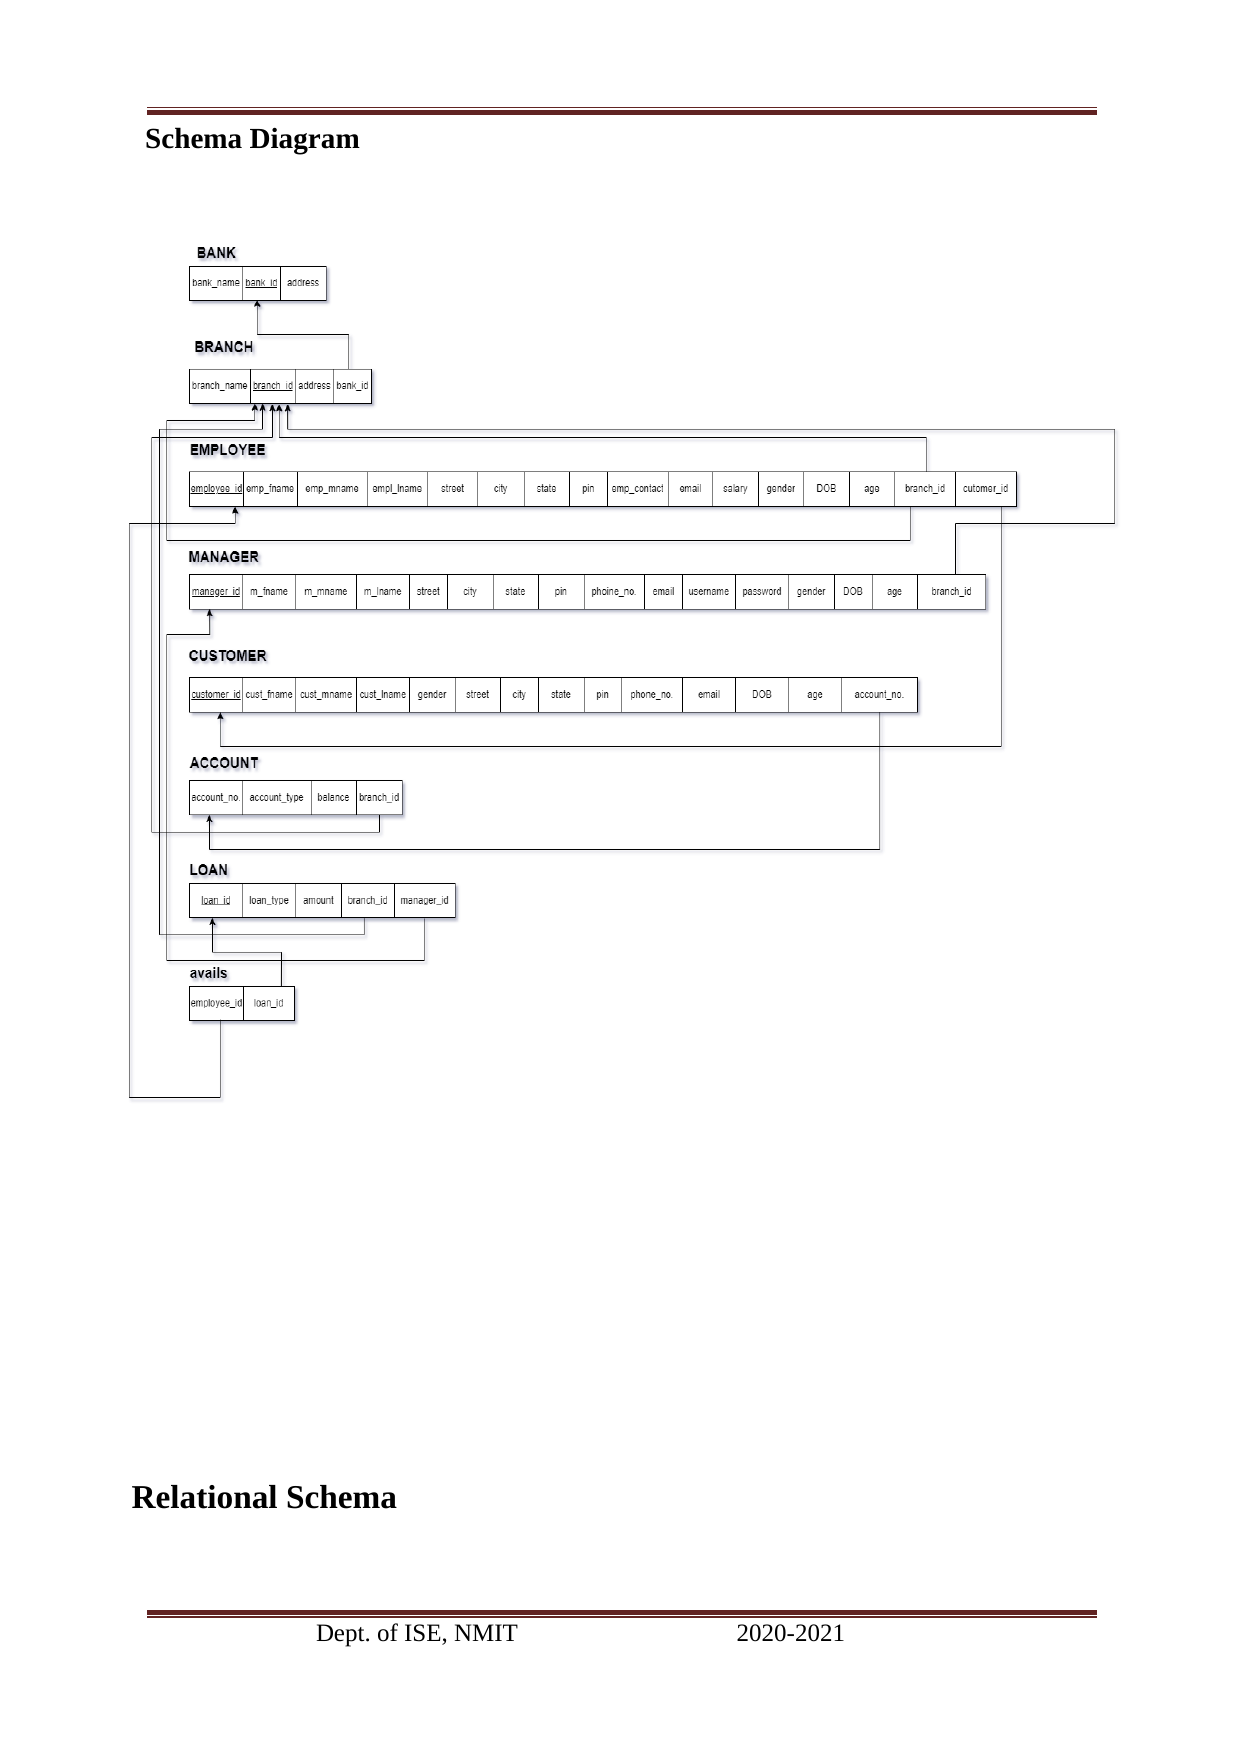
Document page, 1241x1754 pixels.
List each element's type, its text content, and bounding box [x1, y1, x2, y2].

picture [123, 231, 1130, 1115]
subtitle Schema Diagram [123, 121, 739, 154]
subtitle Relational Schema [123, 1477, 739, 1516]
